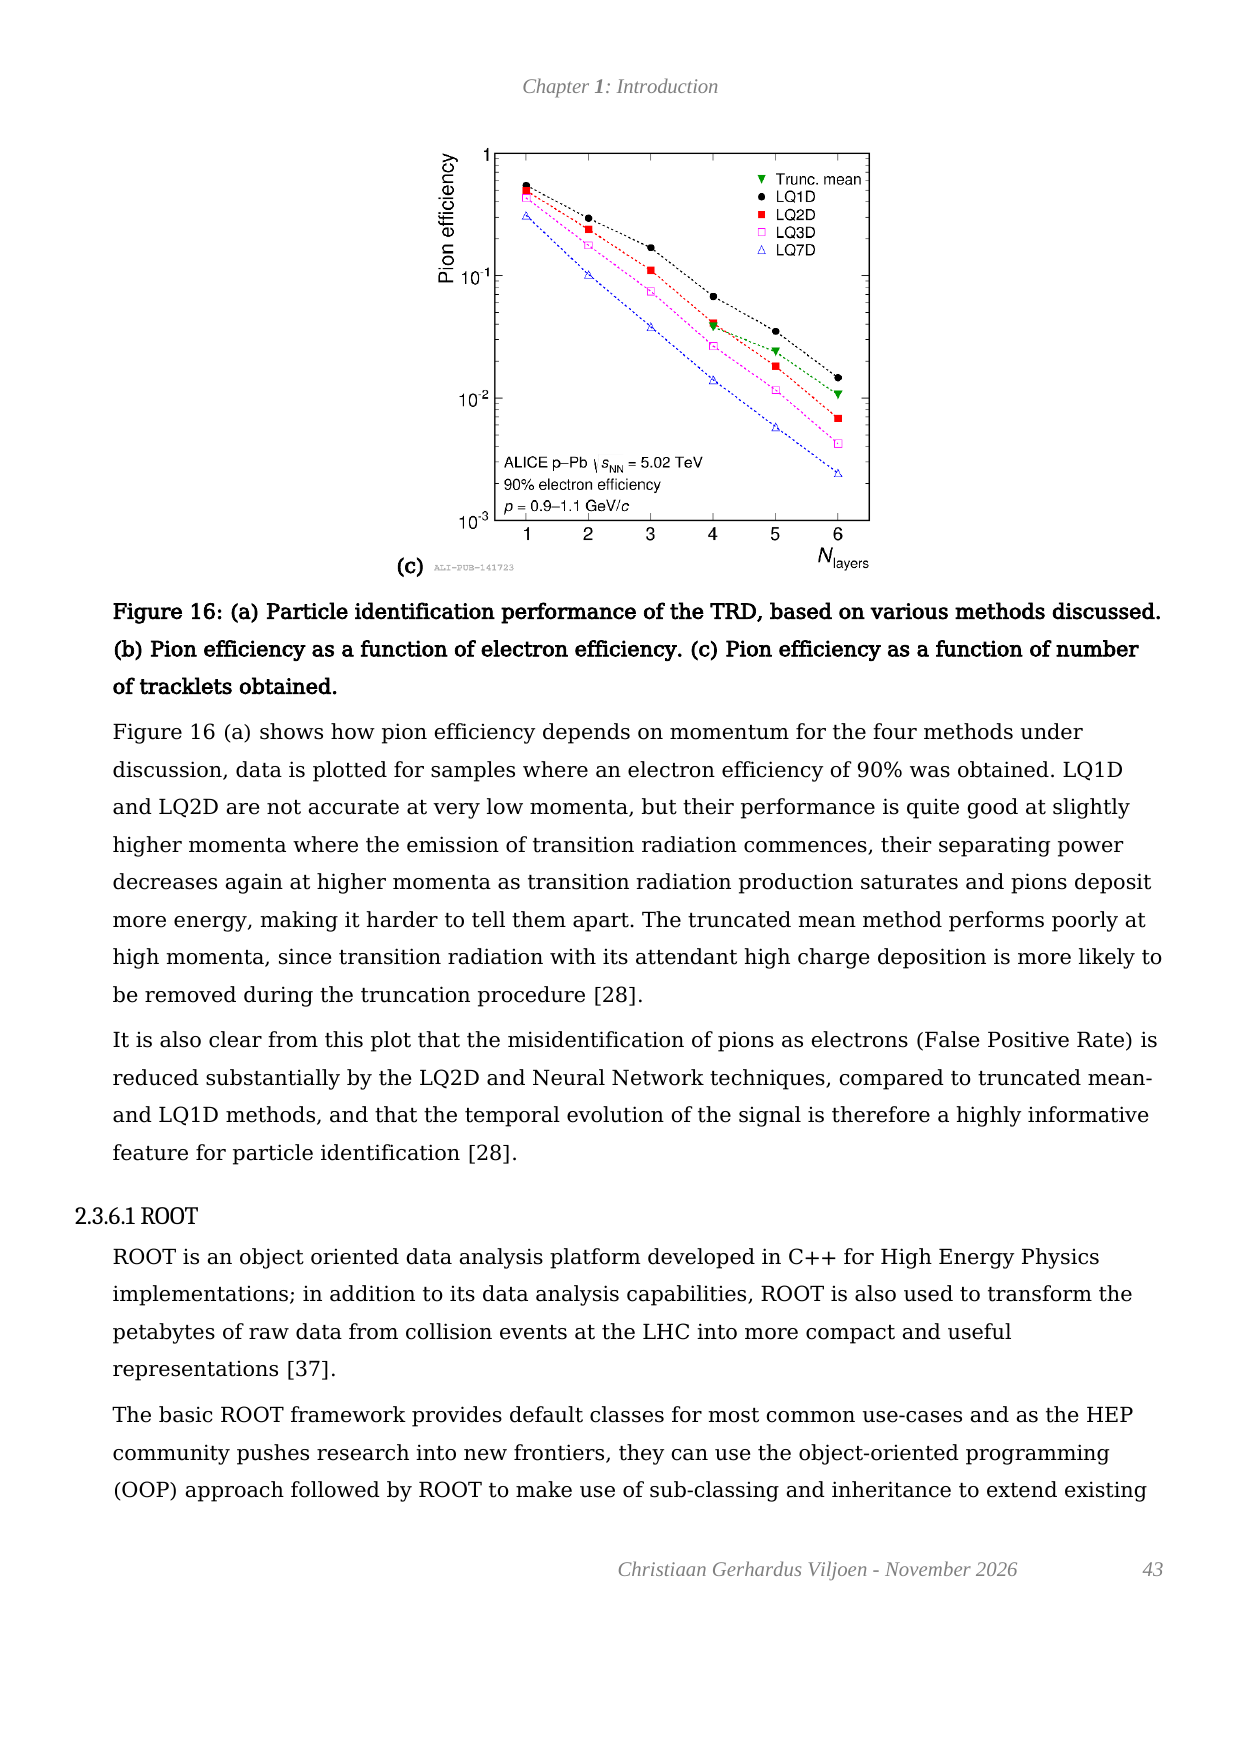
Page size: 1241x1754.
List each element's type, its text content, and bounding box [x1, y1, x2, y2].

text Figure 16 (a) shows how pion efficiency depends on momentum for the four methods under discussion, data is plotted for samples where an electron efficiency of 90% was obtained. LQ1D and LQ2D are not accurate at very low momenta, but their performance is quite good at slightly higher momenta where the emission of transition radiation commences, their separating power decreases again at higher momenta as transition radiation production saturates and pions deposit more energy, making it harder to tell them apart. The truncated mean method performs poorly at high momenta, since transition radiation with its attendant high charge deposition is more likely to be removed during the truncation procedure . [112, 719, 1165, 1006]
text It is also clear from this plot that the misidentification of pions as electrons (False Positive Rate) is reduced substantially by the LQ2D and Neural Network techniques, compared to truncated mean- and LQ1D methods, and that the temporal evolution of the signal is therefore a highly informative feature for particle identification . [112, 1027, 1165, 1165]
picture [431, 135, 883, 573]
subtitle ROOT [75, 1202, 1165, 1231]
text ROOT is an object oriented data analysis platform developed in C++ for High Energy Physics implementations; in addition to its data analysis capabilities, ROOT is also used to transform the petabytes of raw data from collision events at the LHC into more compact and useful representations . [112, 1243, 1165, 1381]
text Figure 16: (a) Particle identification performance of the TRD, based on various methods discussed. (b) Pion efficiency as a function of electron efficiency. (c) Pion efficiency as a function of number of tracklets obtained. [112, 598, 1165, 698]
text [112, 1402, 1165, 1502]
